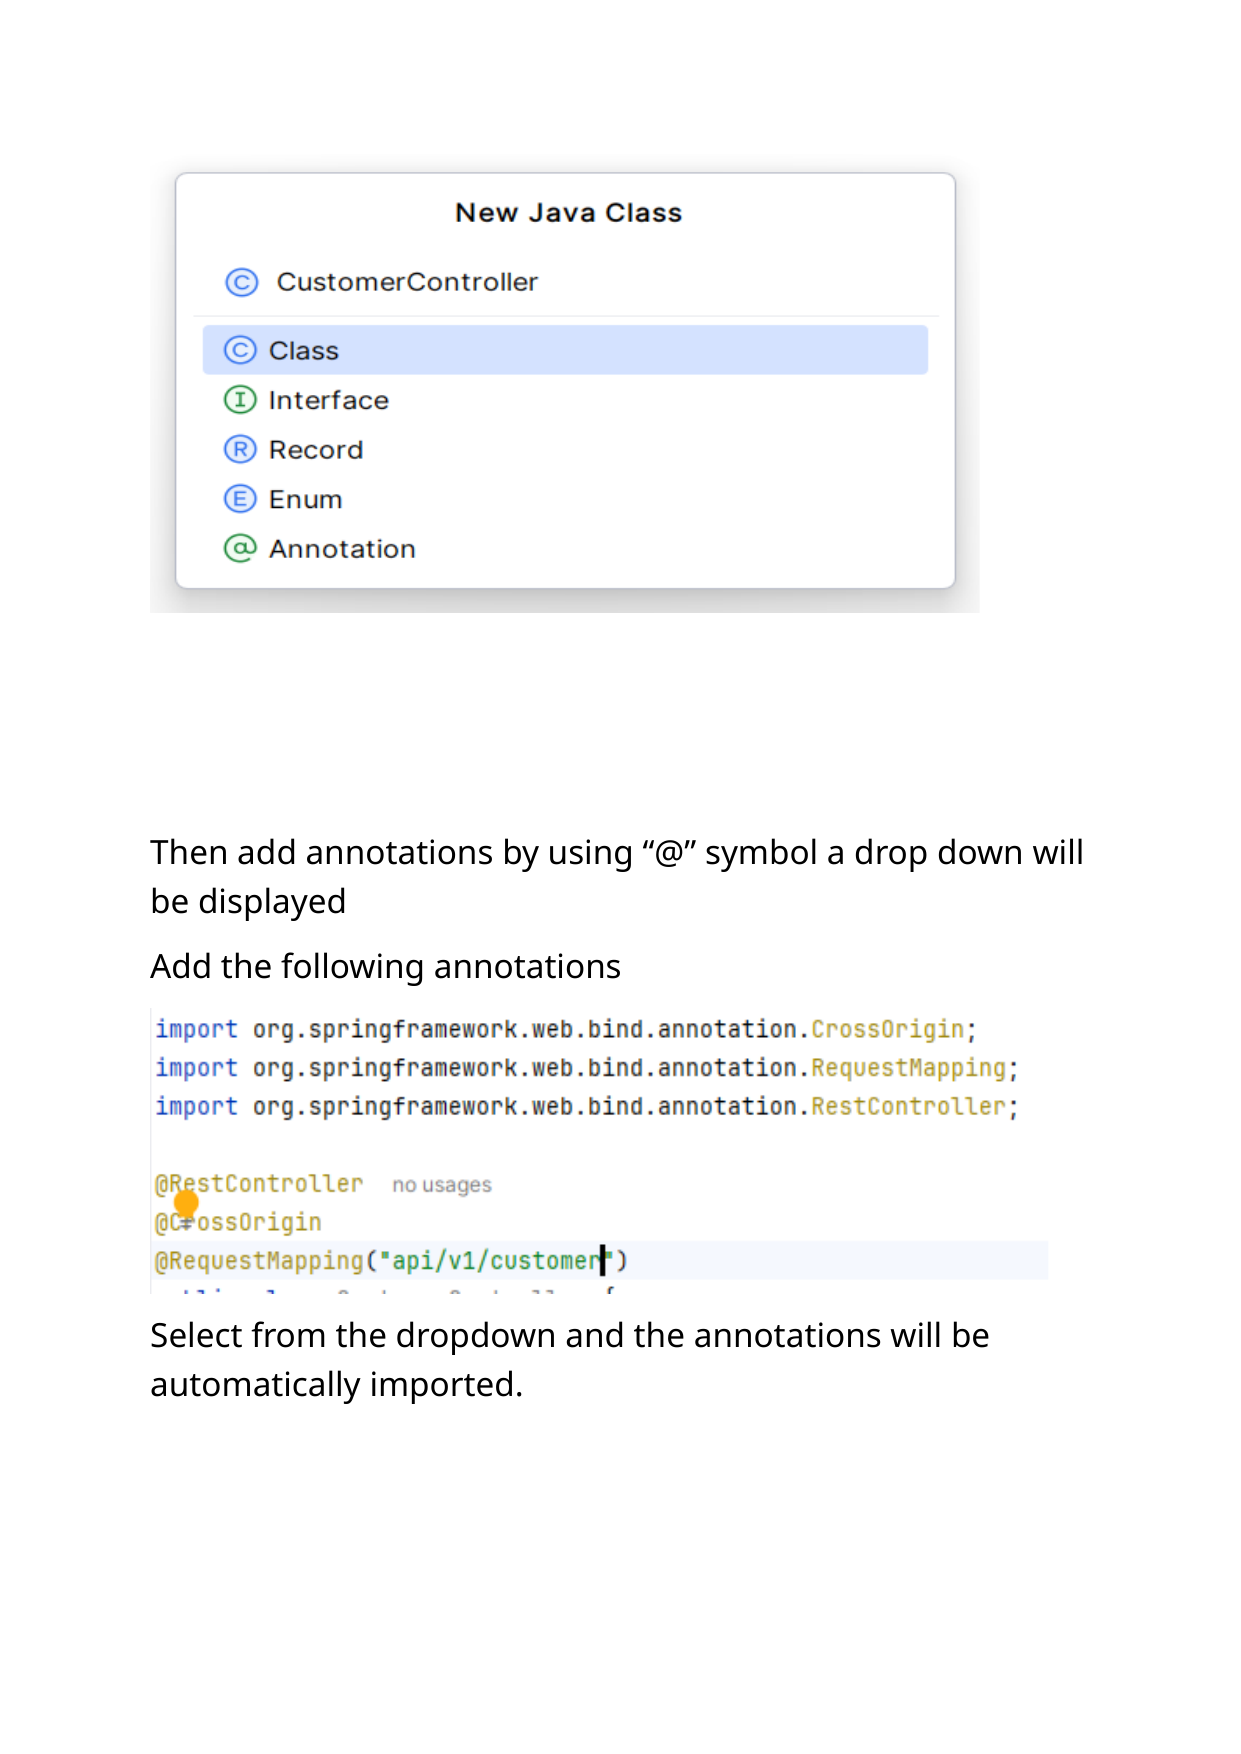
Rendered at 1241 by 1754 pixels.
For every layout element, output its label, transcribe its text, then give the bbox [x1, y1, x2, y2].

picture [150, 150, 980, 613]
text Then add annotations by using “@” symbol a drop down will be displayed [150, 828, 1090, 923]
text Select from the dropdown and the annotations will be automatically imported. [150, 1312, 1090, 1407]
picture [150, 1008, 1049, 1294]
text Add the following annotations [150, 943, 1090, 988]
